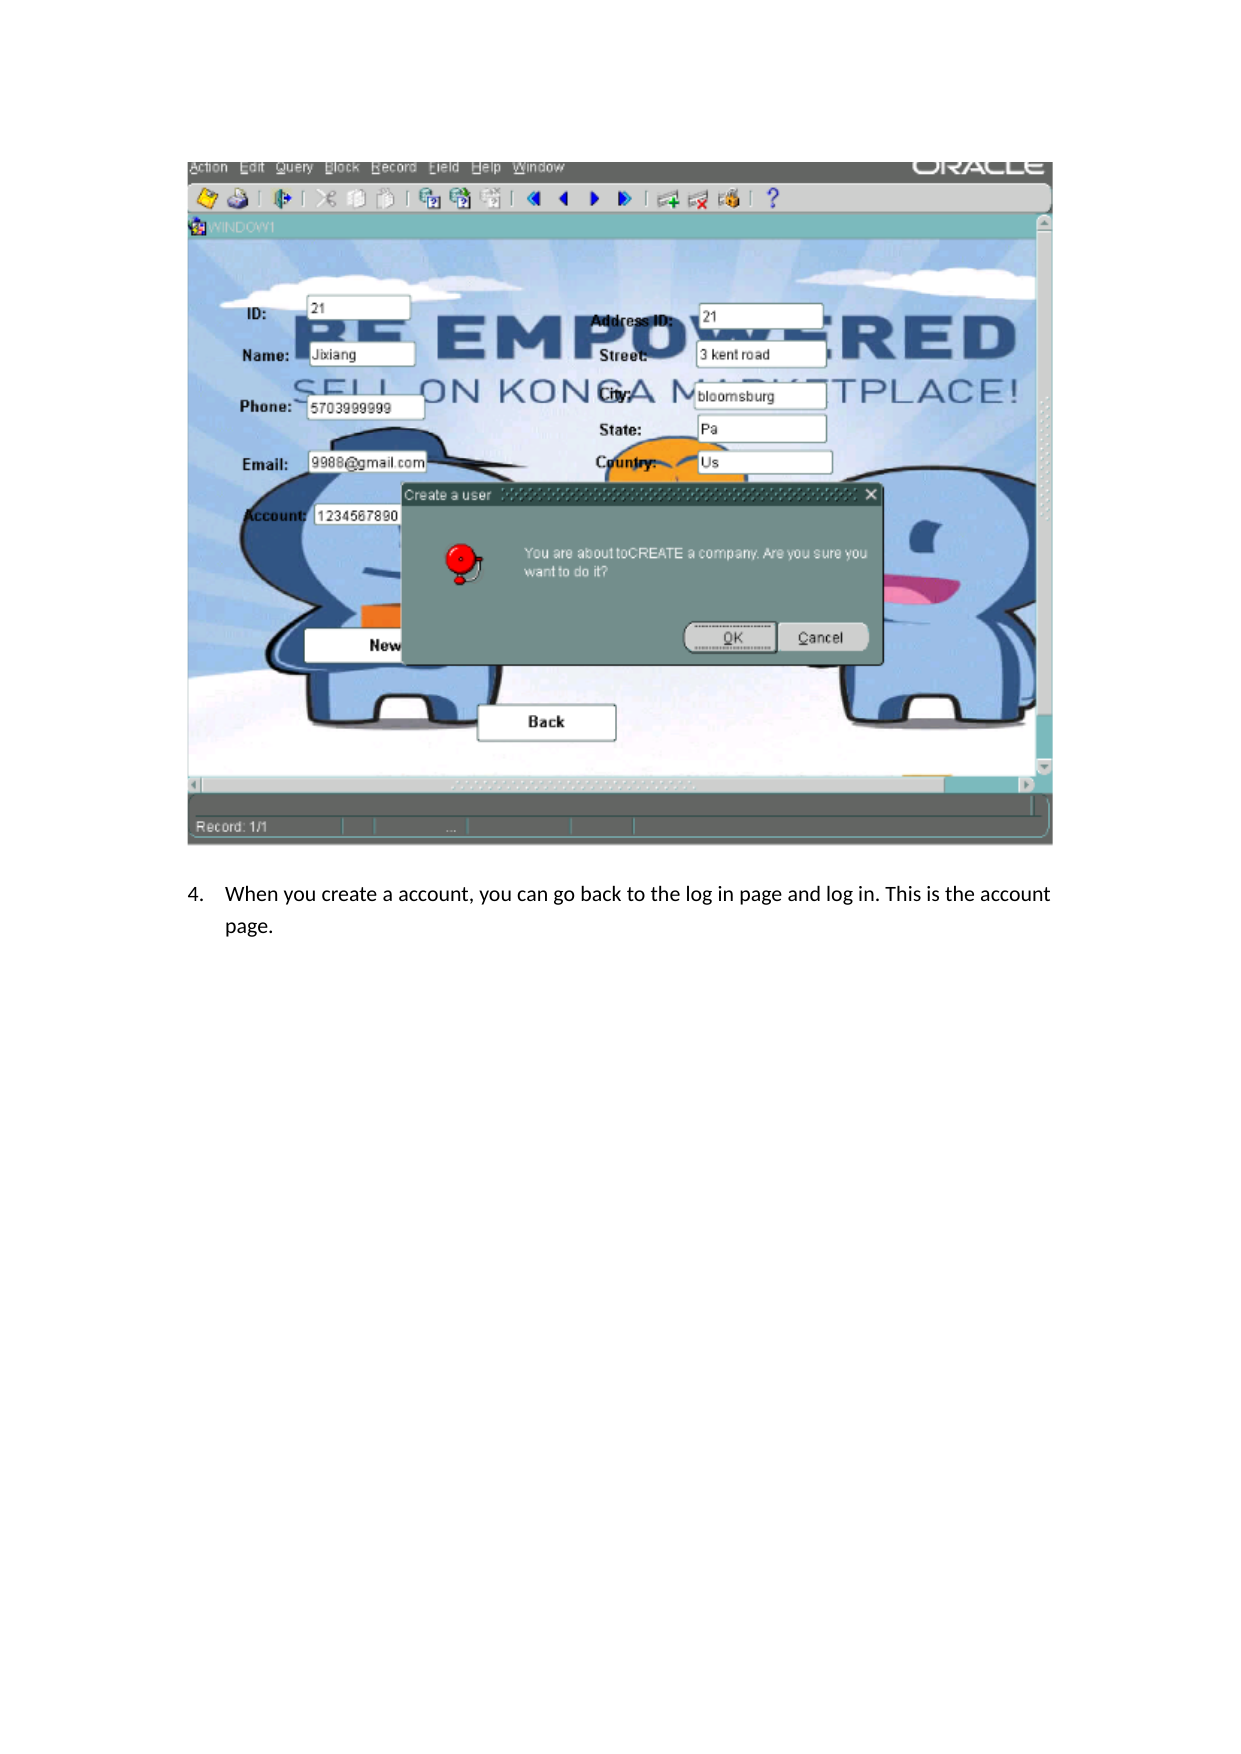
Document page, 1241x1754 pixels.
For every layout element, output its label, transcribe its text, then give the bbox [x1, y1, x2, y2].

list When you create a account, you can go back to the log in page and log in. This is the account page. [187, 877, 1053, 942]
picture [187, 162, 1053, 847]
